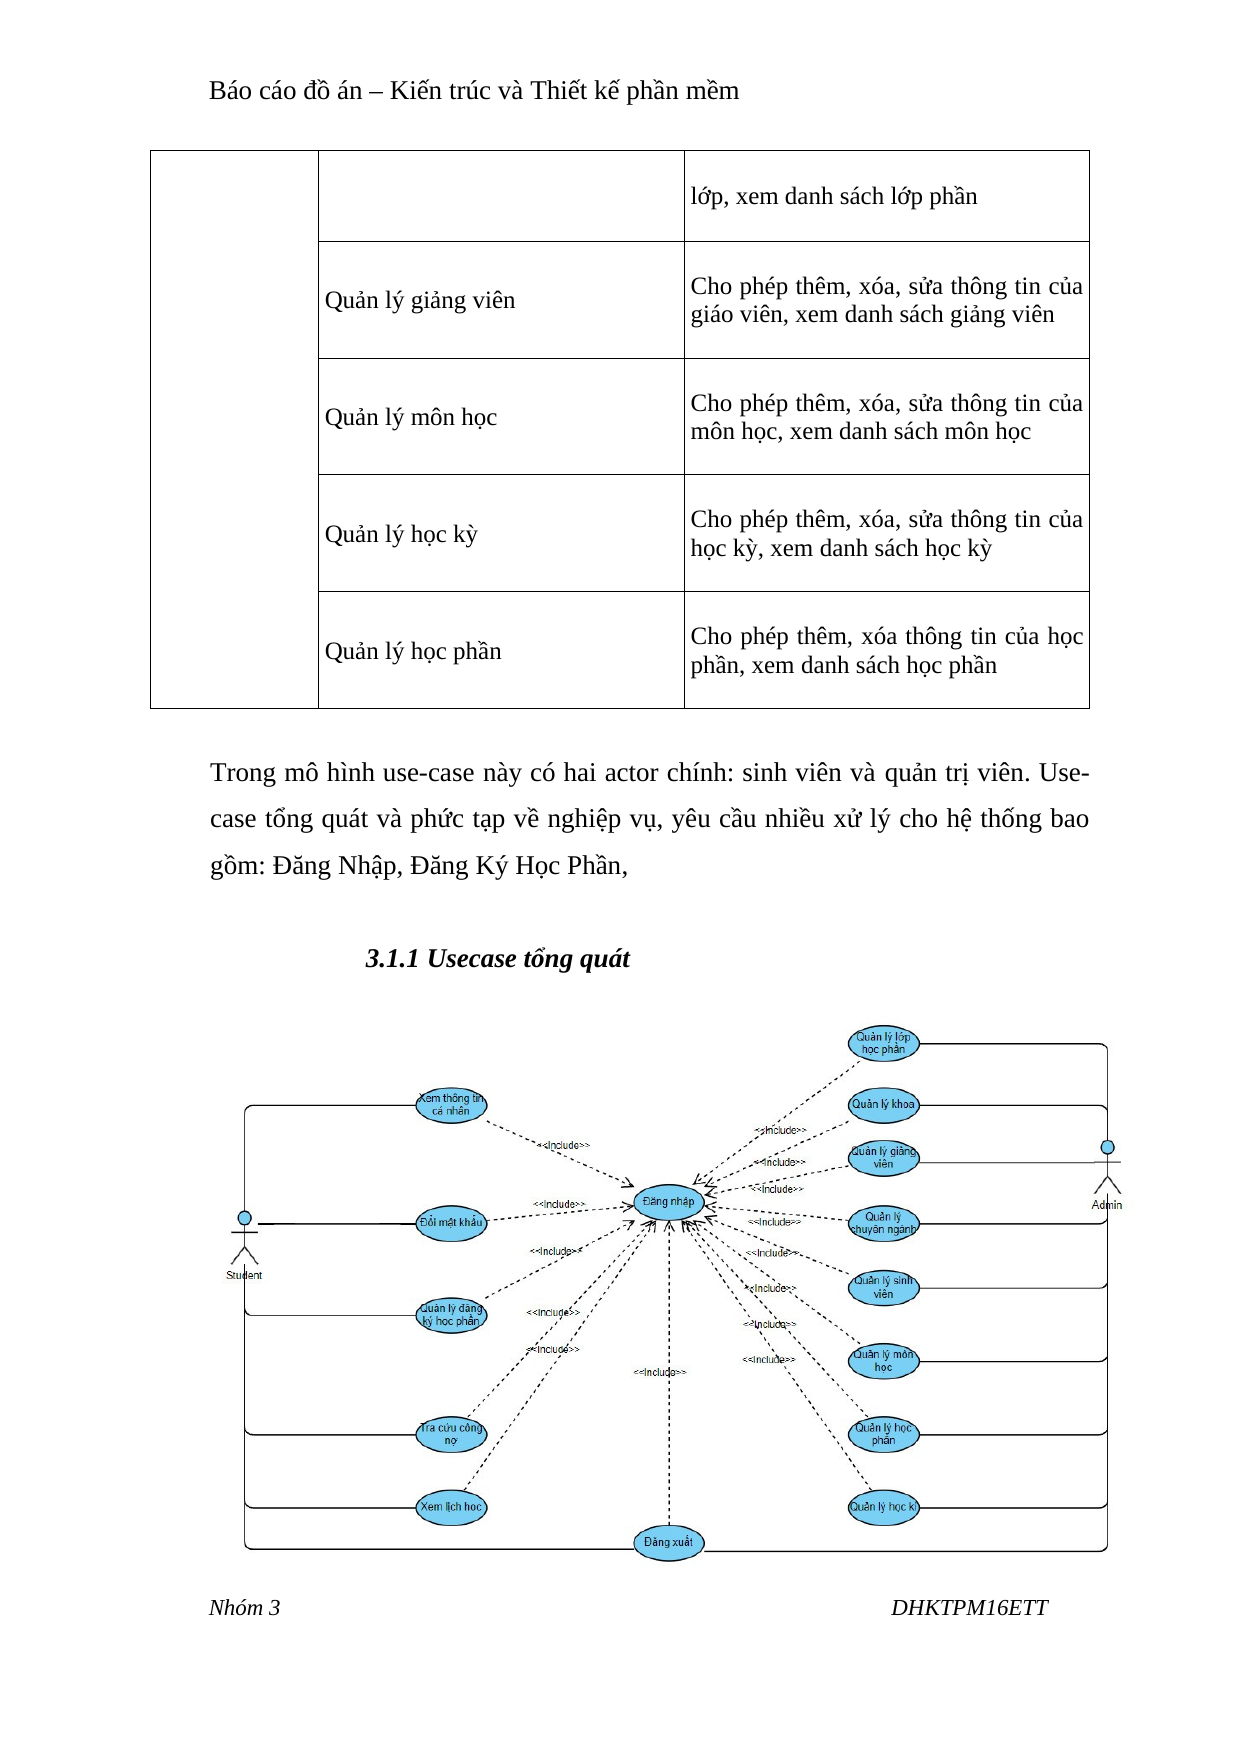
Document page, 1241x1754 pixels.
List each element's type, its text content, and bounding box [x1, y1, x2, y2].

table_cell Cho phép thêm, xóa thông tin của học phần, xem danh sách học phần [685, 592, 1089, 708]
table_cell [685, 151, 1089, 241]
table_cell Quản lý môn học [319, 359, 684, 474]
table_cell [319, 151, 684, 241]
table_cell Cho phép thêm, xóa, sửa thông tin của môn học, xem danh sách môn học [685, 359, 1089, 474]
table_cell Quản lý giảng viên [319, 242, 684, 357]
subtitle Usecase tổng quát [366, 942, 1090, 973]
picture [208, 989, 1149, 1584]
table_cell Quản lý học phần [319, 592, 684, 708]
text Trong mô hình use-case này có hai actor chính: sinh viên và quản trị viên. Use-case tổng quát và phức tạp về nghiệp vụ, yêu cầu nhiều xử lý cho hệ thống bao gồm: Đăng Nhập, Đăng Ký Học Phần, [210, 756, 1090, 880]
table_cell Cho phép thêm, xóa, sửa thông tin của học kỳ, xem danh sách học kỳ [685, 475, 1089, 591]
table_cell Quản lý học kỳ [319, 475, 684, 591]
table_cell Cho phép thêm, xóa, sửa thông tin của giáo viên, xem danh sách giảng viên [685, 242, 1089, 357]
